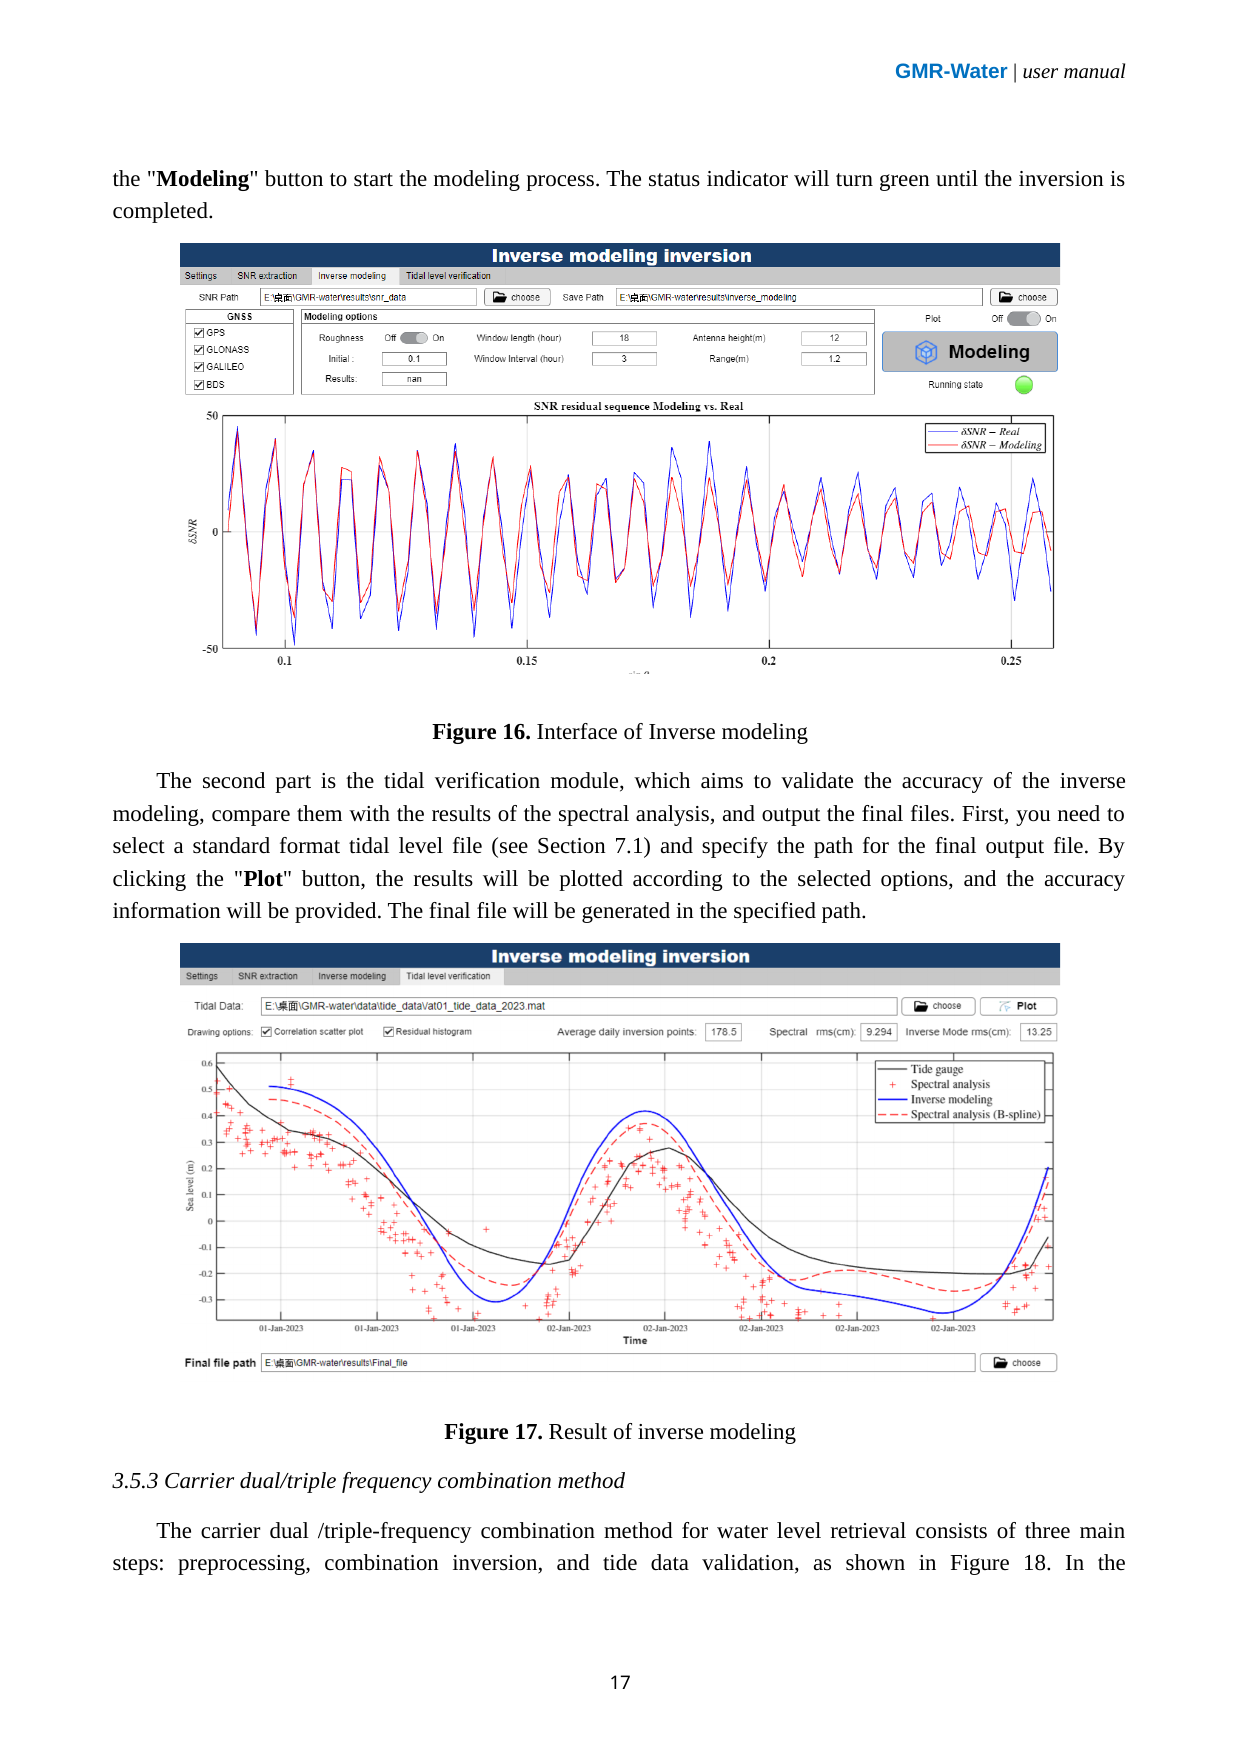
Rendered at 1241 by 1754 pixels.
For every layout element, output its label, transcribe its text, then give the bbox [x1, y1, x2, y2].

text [112, 162, 1128, 227]
picture [180, 243, 1060, 674]
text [112, 1514, 1128, 1579]
text Figure 17. Result of inverse modeling [112, 1415, 1128, 1448]
text The second part is the tidal verification module, which aims to validate the accuracy of the inverse modeling, compare them with the results of the spectral analysis, and output the final files. First, you need to select a standard format tidal level file (see Section 7.1) and specify the path for the final output file. By clicking the "Plot" button, the results will be plotted according to the selected options, and the accuracy information will be provided. The final file will be generated in the specified path. [112, 764, 1128, 927]
picture [180, 943, 1060, 1382]
text Figure 16. Interface of Inverse modeling [112, 715, 1128, 748]
text 3.5.3 Carrier dual/triple frequency combination method [112, 1464, 1128, 1497]
